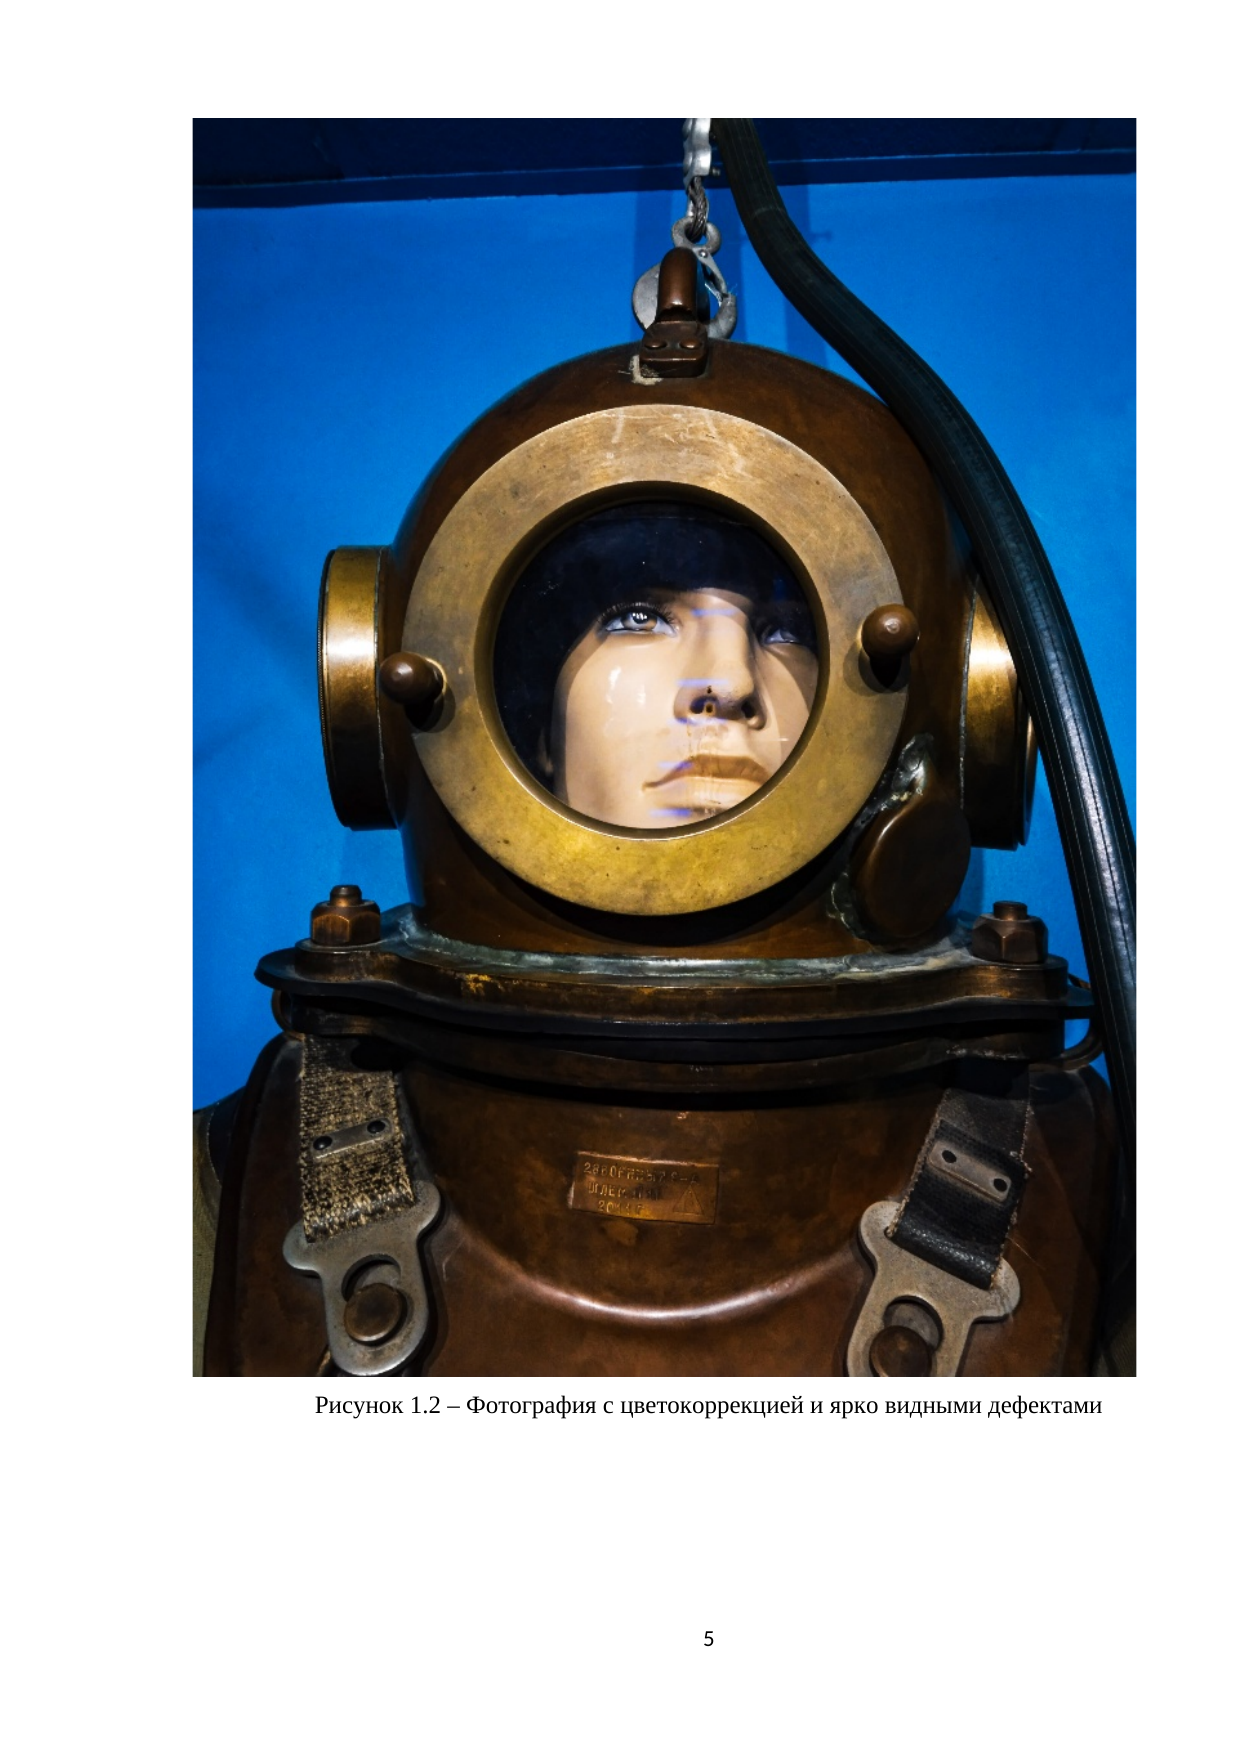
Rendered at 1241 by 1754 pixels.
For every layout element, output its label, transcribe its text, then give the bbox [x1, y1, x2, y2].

text Рисунок 1.2 – Фотография с цветокоррекцией и ярко видными дефектами [177, 1390, 1152, 1419]
picture [192, 118, 1137, 1377]
